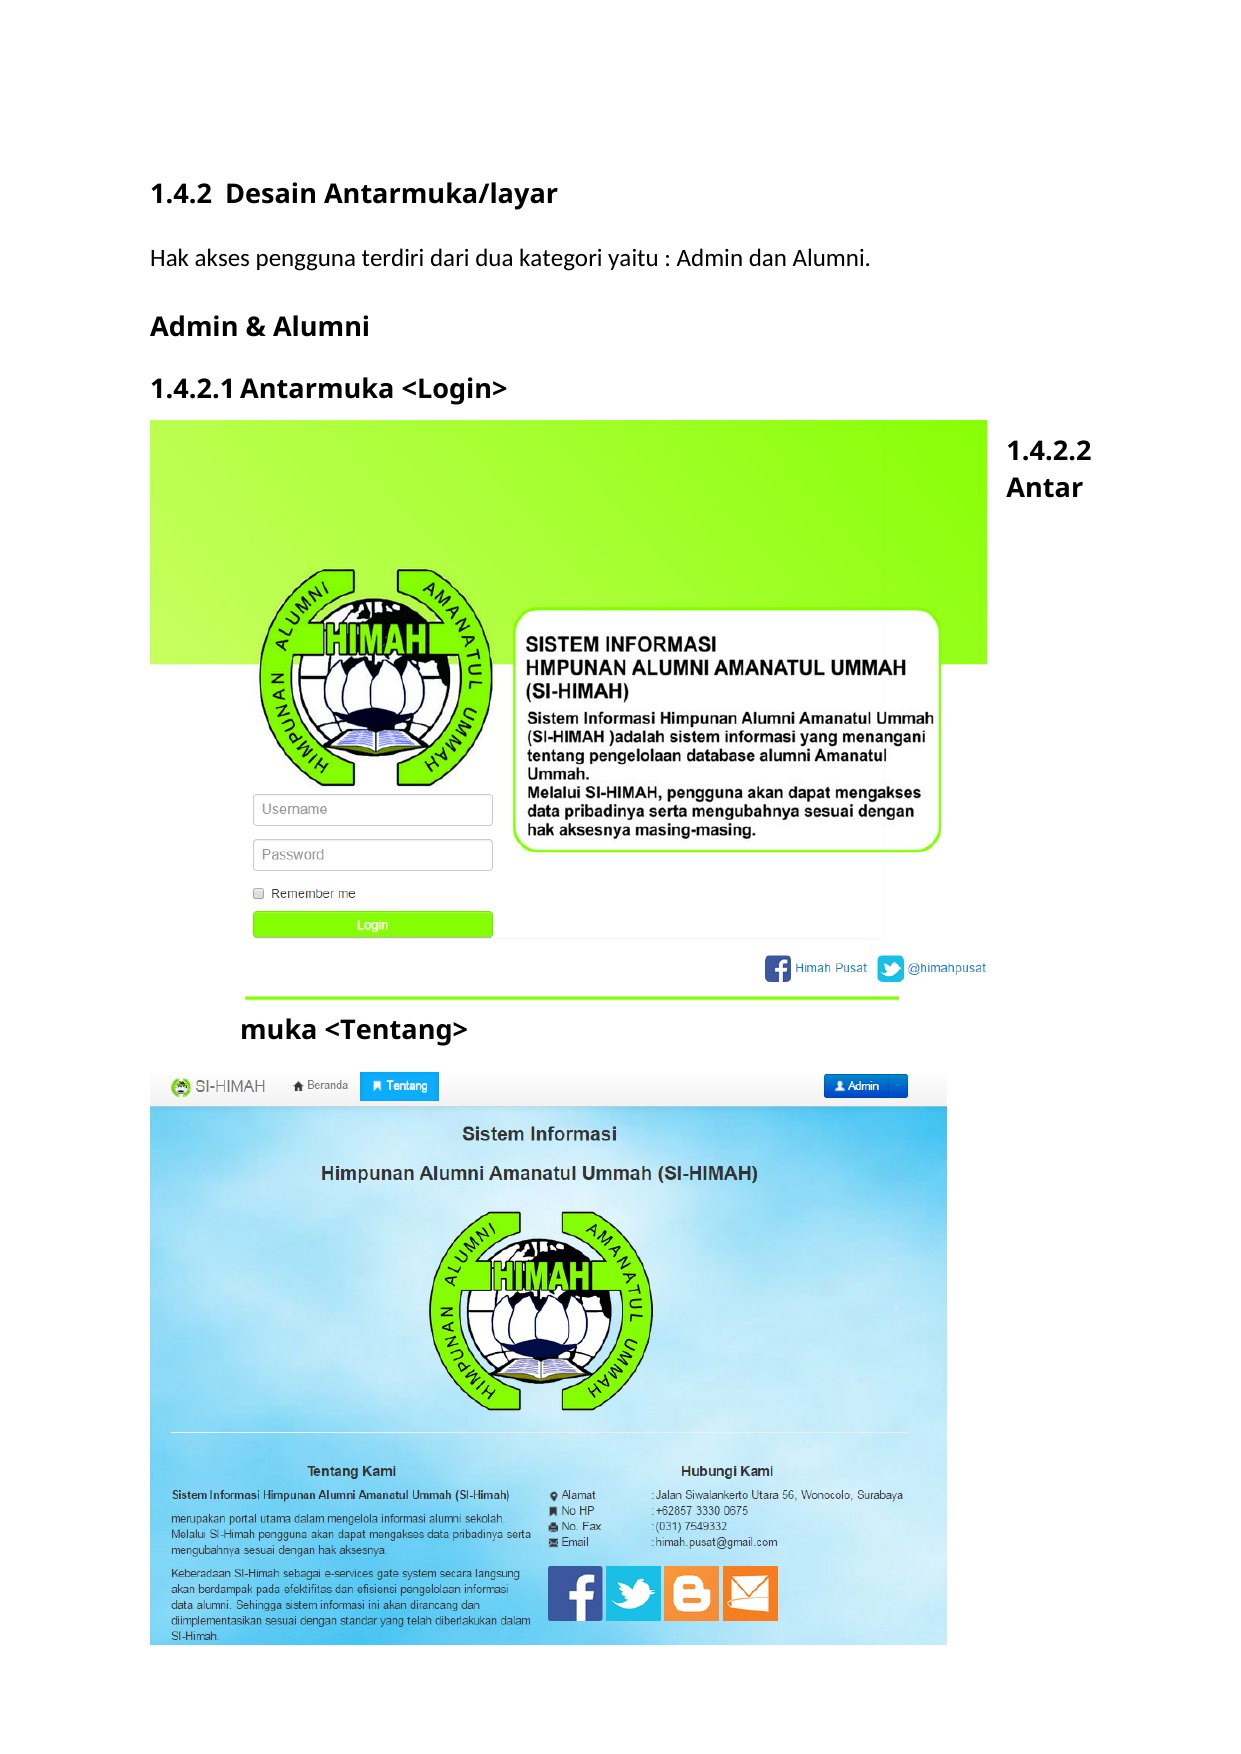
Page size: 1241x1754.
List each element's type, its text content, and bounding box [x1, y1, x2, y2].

text Hak akses pengguna terdiri dari dua kategori yaitu : Admin dan Alumni. [150, 242, 1090, 273]
picture [374, 1081, 381, 1090]
subtitle Antarmuka <Login> [150, 369, 1090, 406]
subtitle Desain Antarmuka/layar [150, 175, 1090, 212]
picture [150, 420, 988, 1011]
picture [394, 1084, 407, 1089]
picture [150, 1072, 947, 1645]
picture [410, 1084, 420, 1089]
subtitle Admin & Alumni [150, 307, 1090, 344]
